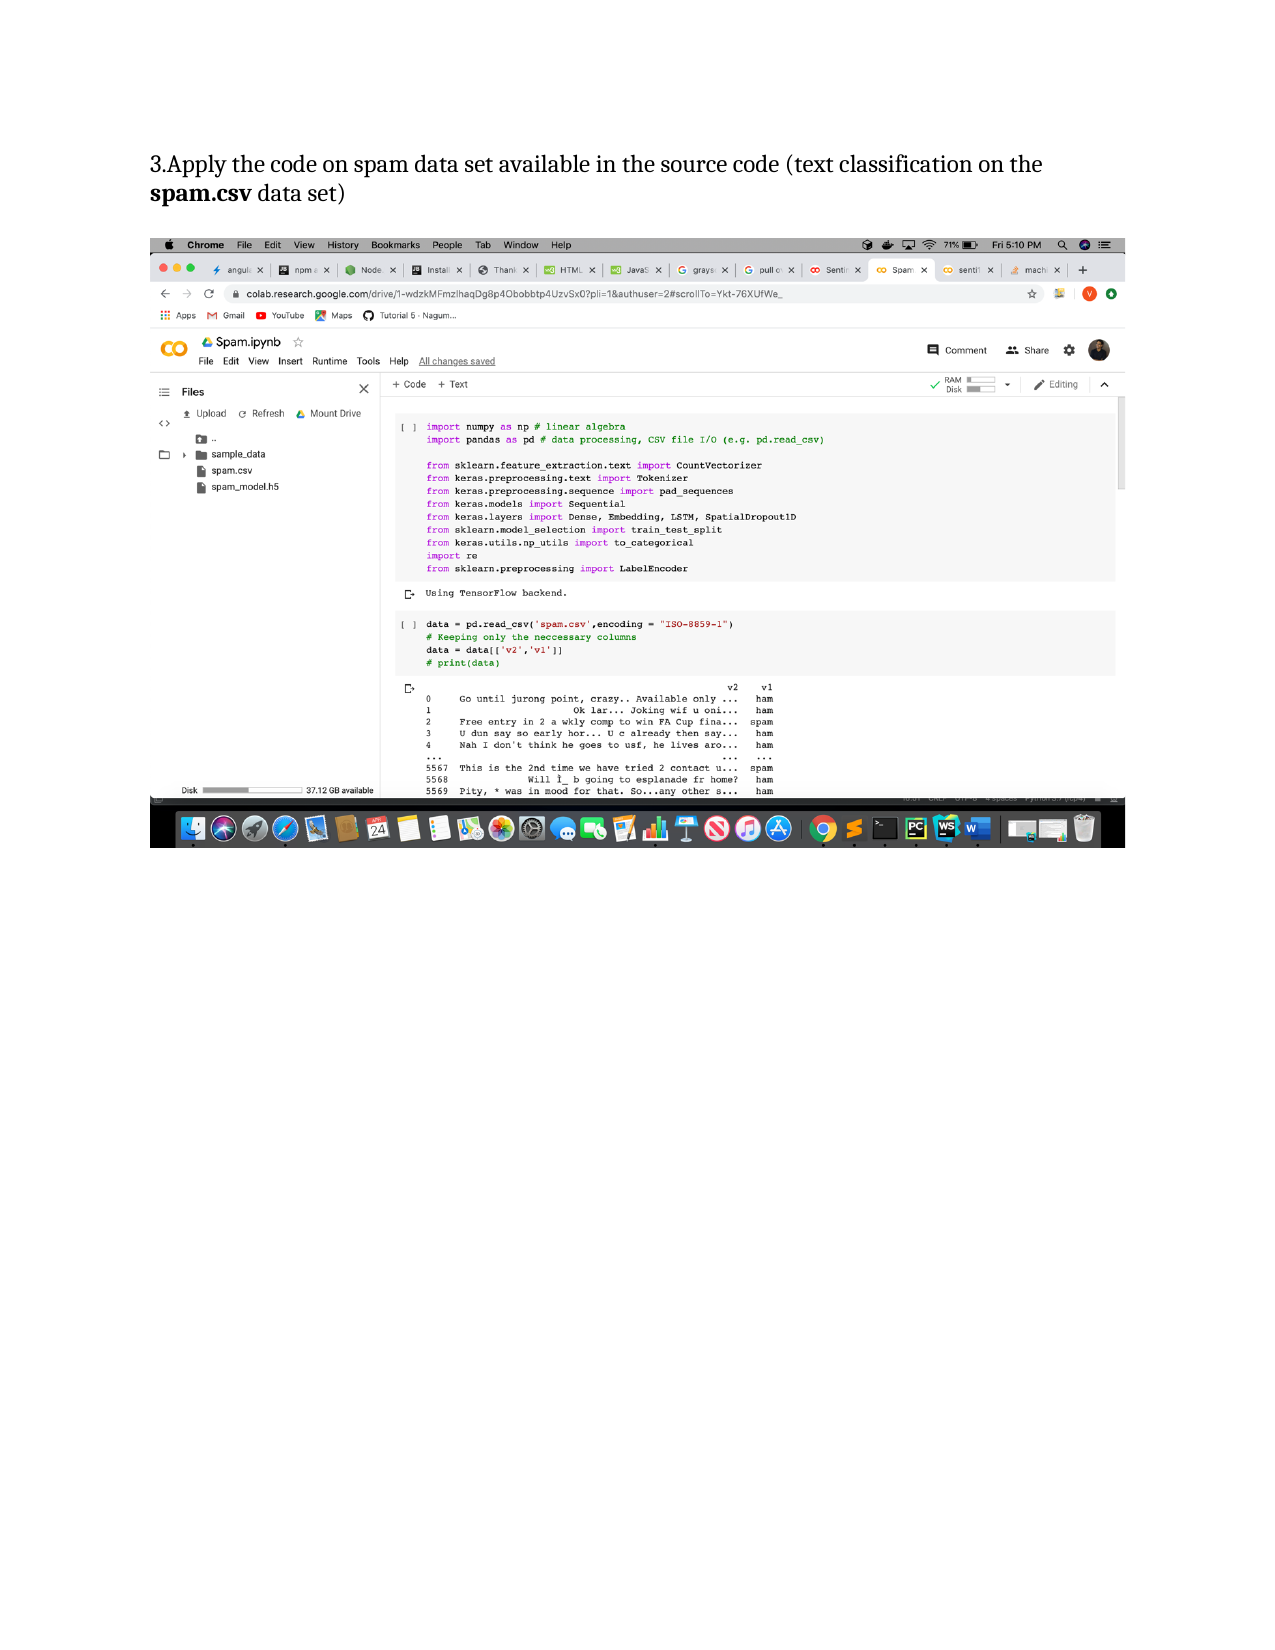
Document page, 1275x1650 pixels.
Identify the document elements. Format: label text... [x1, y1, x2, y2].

picture [150, 238, 1125, 848]
text 3.Apply the code on spam data set available in the source code (text classification on the spam.csv data set) [150, 150, 1125, 207]
